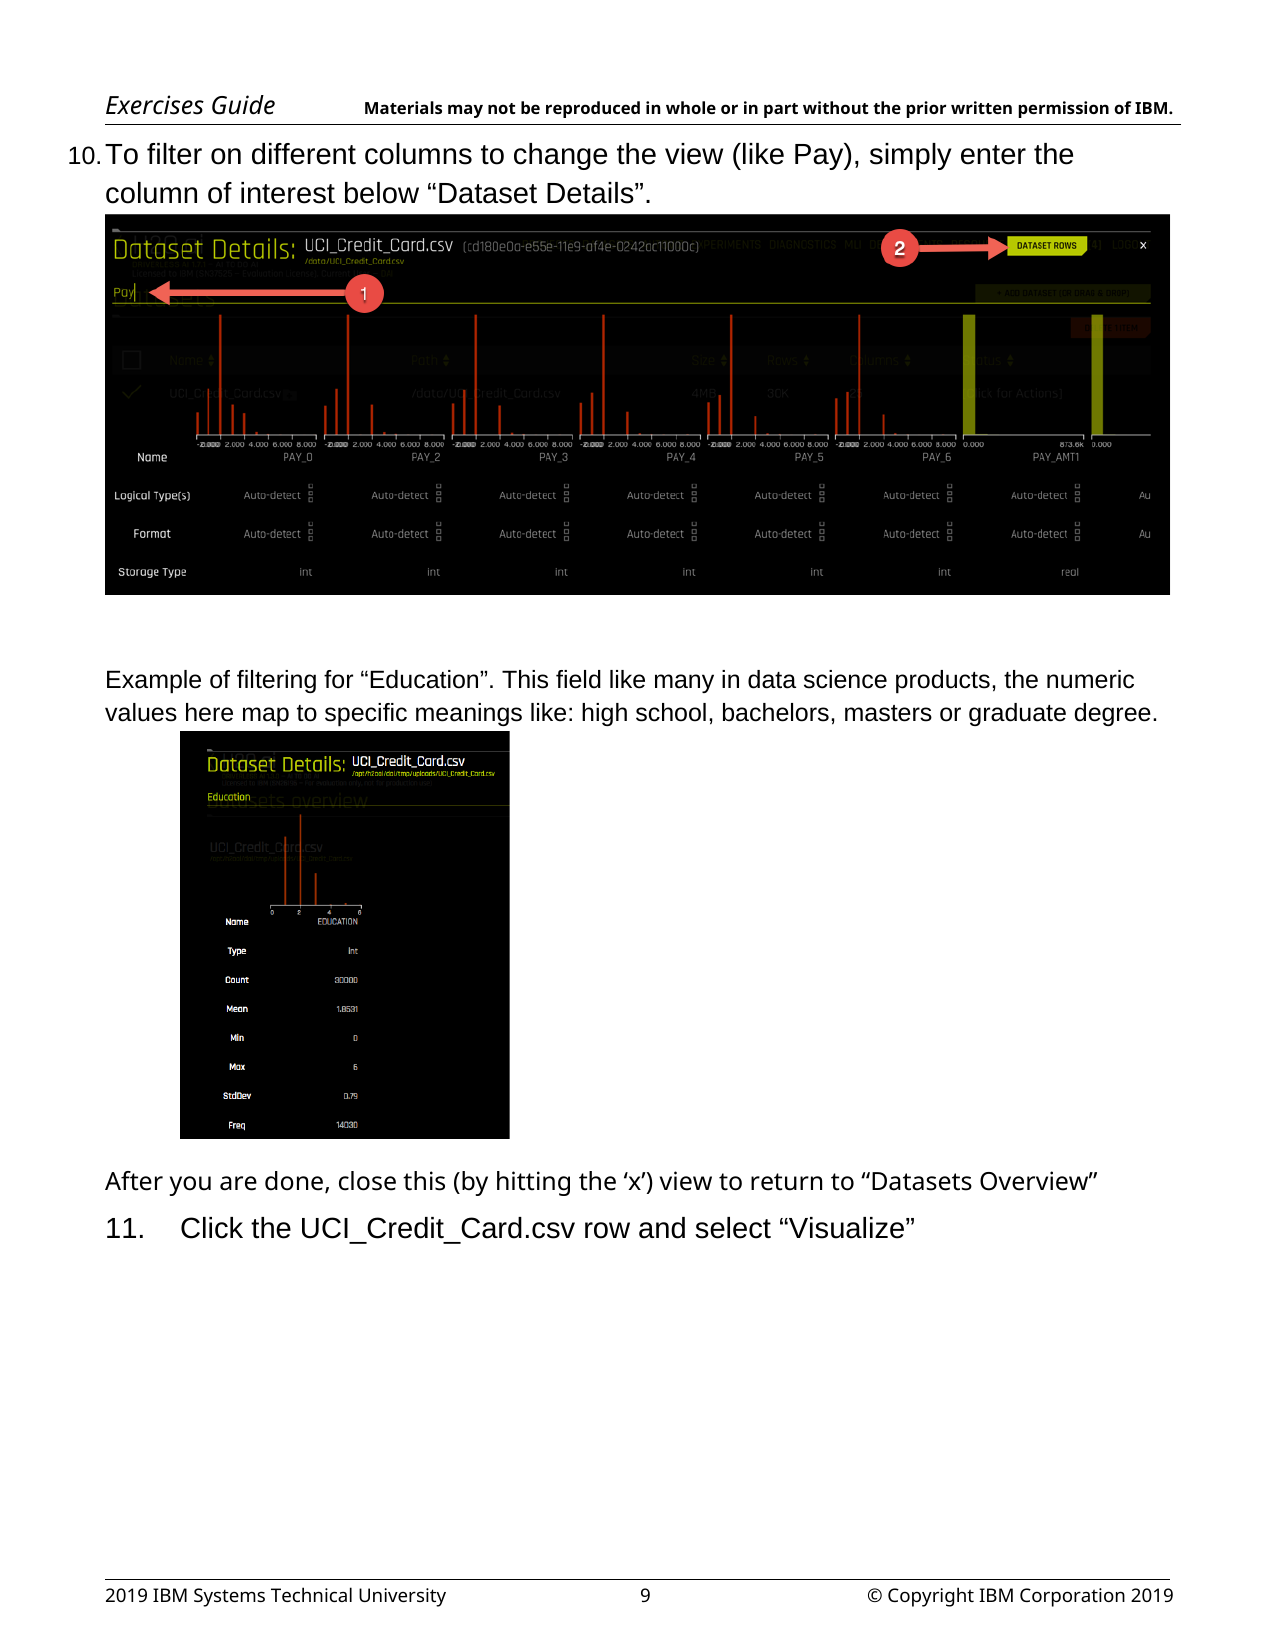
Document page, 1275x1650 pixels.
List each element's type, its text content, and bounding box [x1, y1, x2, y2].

list Example of filtering for “Education”. This field like many in data science products, the numeric values here map to specific meanings like: high school, bachelors, masters or graduate degree. [105, 665, 1170, 727]
picture [180, 731, 510, 1139]
picture [105, 213, 1171, 595]
list Click the UCI_Credit_Card.csv row and select “Visualize” [105, 1211, 1170, 1244]
text After you are done, close this (by hitting the ‘x’) view to return to “Datasets Overview” [105, 1164, 1170, 1198]
